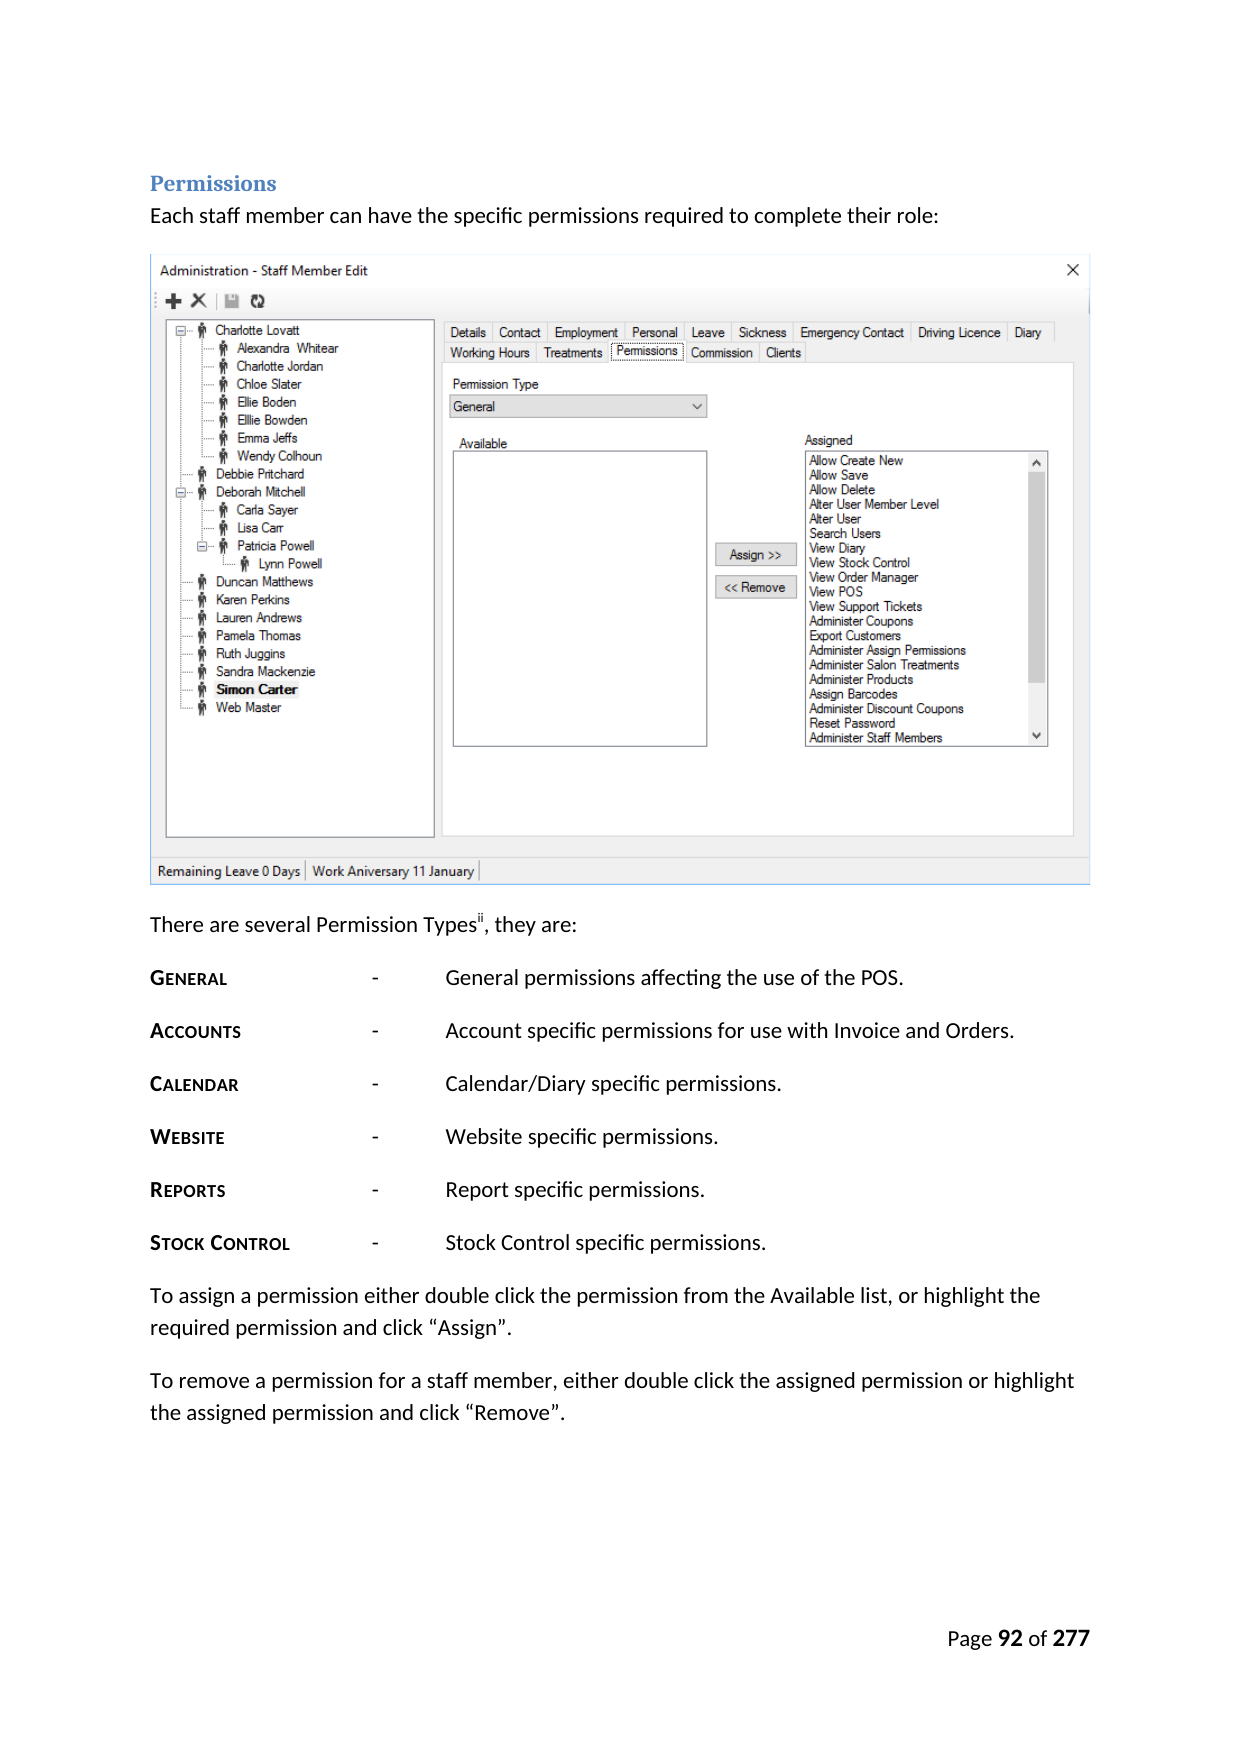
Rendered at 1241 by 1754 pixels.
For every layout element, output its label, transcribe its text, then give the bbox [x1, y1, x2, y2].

text There are several Permission Types, they are: [150, 910, 1090, 938]
text Reports - Report specific permissions. [150, 1175, 1090, 1203]
text Accounts - Account specific permissions for use with Invoice and Orders. [150, 1016, 1090, 1044]
text Stock Control - Stock Control specific permissions. [150, 1228, 1090, 1256]
picture [150, 254, 1091, 885]
text Website - Website specific permissions. [150, 1122, 1090, 1150]
text Calendar - Calendar/Diary specific permissions. [150, 1069, 1090, 1097]
text General - General permissions affecting the use of the POS. [150, 963, 1090, 991]
text To remove a permission for a staff member, either double click the assigned permission or highlight the assigned permission and click “Remove”. [150, 1366, 1090, 1427]
subtitle Permissions [150, 171, 1090, 197]
text To assign a permission either double click the permission from the Available list, or highlight the required permission and click “Assign”. [150, 1281, 1090, 1341]
text Each staff member can have the specific permissions required to complete their role: [150, 201, 1090, 229]
